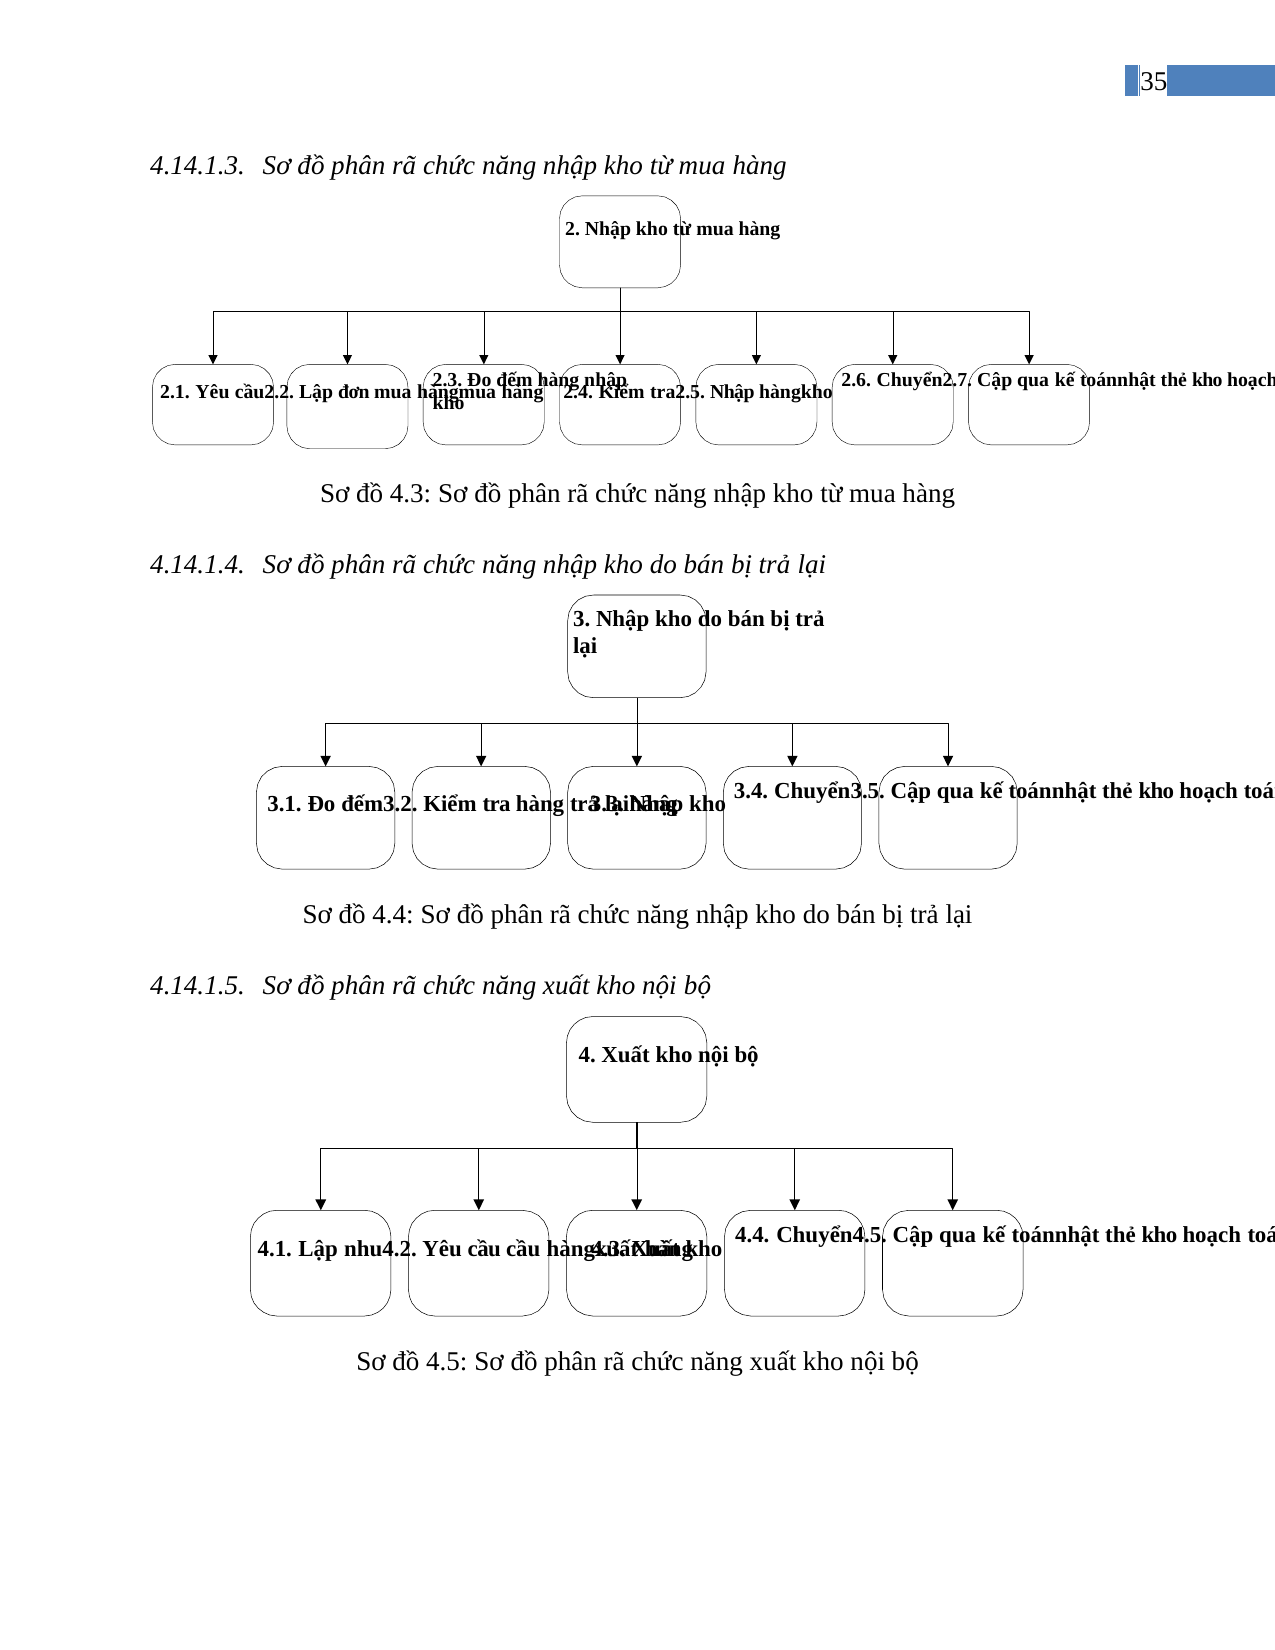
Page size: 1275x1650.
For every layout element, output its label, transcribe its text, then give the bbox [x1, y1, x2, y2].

text Sơ đồ 4.3: Sơ đồ phân rã chức năng nhập kho từ mua hàng [320, 477, 1269, 508]
text Sơ đồ 4.5: Sơ đồ phân rã chức năng xuất kho nội bộ [356, 1344, 1269, 1376]
list Sơ đồ phân rã chức năng nhập kho từ mua hàng [150, 149, 1269, 180]
text Sơ đồ 4.4: Sơ đồ phân rã chức năng nhập kho do bán bị trả lại [302, 898, 1269, 929]
list Sơ đồ phân rã chức năng xuất kho nội bộ [150, 969, 1269, 1001]
list Sơ đồ phân rã chức năng nhập kho do bán bị trả lại [150, 548, 1269, 579]
